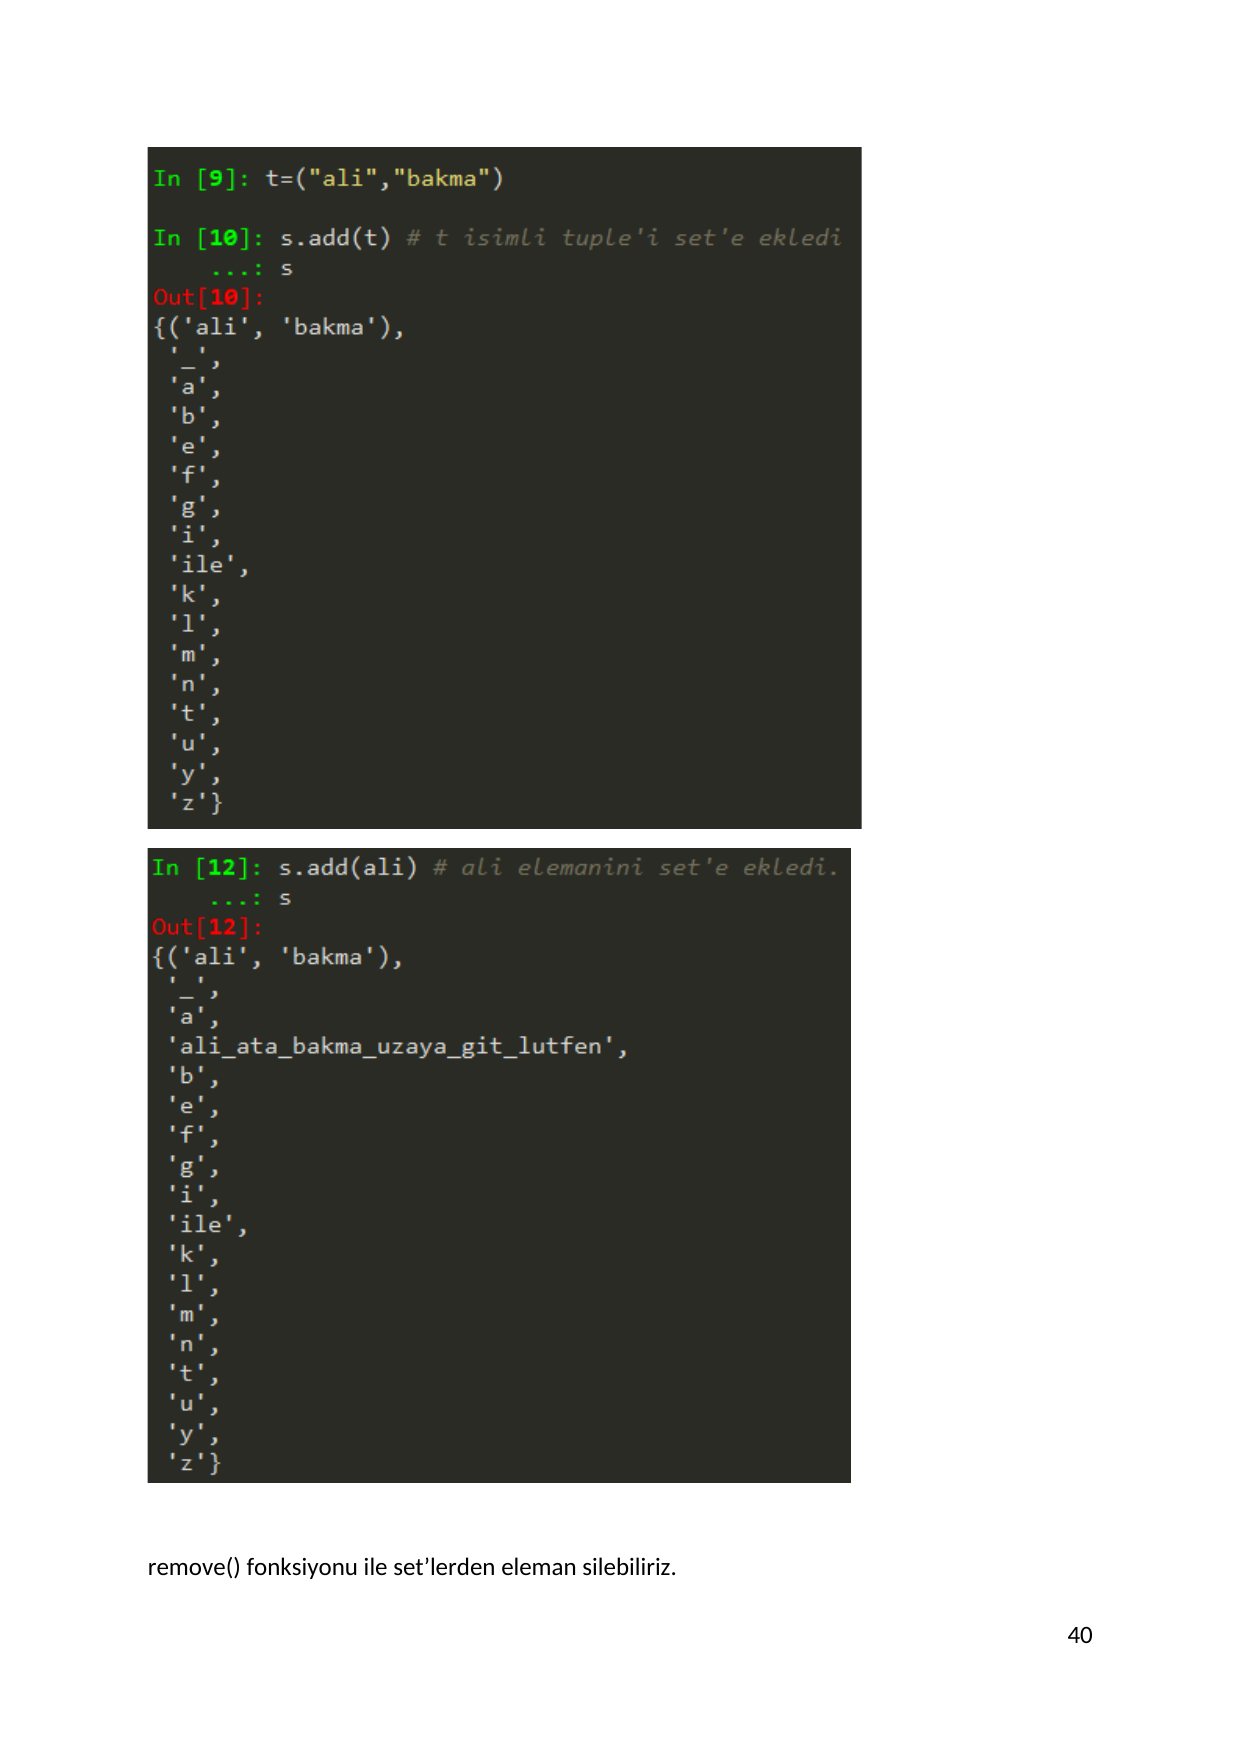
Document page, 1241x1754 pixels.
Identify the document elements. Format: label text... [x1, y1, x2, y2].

text remove() fonksiyonu ile set’lerden eleman silebiliriz. [148, 1551, 1092, 1582]
picture [147, 848, 851, 1483]
picture [147, 147, 862, 829]
